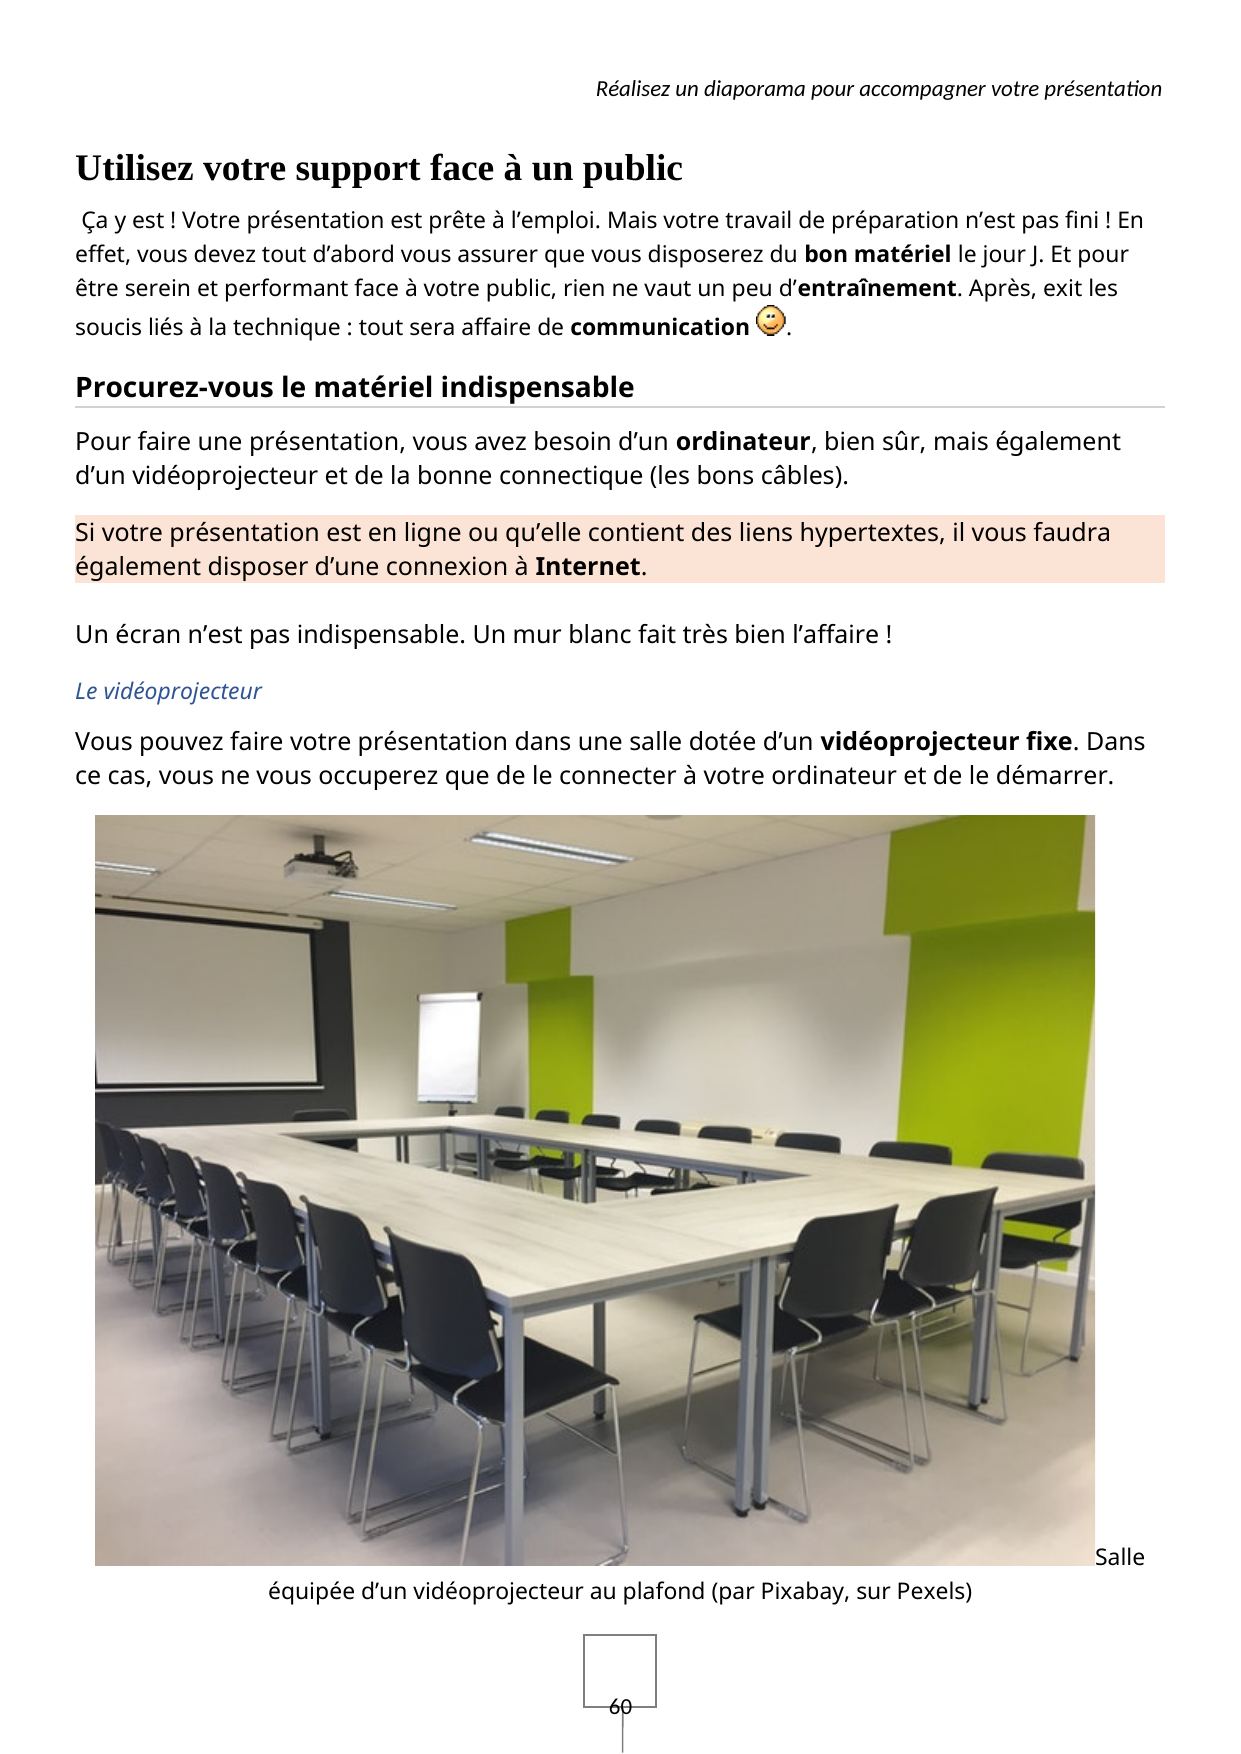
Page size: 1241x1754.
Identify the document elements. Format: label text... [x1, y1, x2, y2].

picture [756, 305, 786, 336]
text Ça y est ! Votre présentation est prête à l’emploi. Mais votre travail de préparation n’est pas fini ! En effet, vous devez tout d’abord vous assurer que vous disposerez du bon matériel le jour J. Et pour être serein et performant face à votre public, rien ne vaut un peu d’entraînement. Après, exit les soucis liés à la technique : tout sera affaire de communication . [75, 204, 1165, 342]
text Un écran n’est pas indispensable. Un mur blanc fait très bien l’affaire ! [75, 617, 1165, 651]
text Pour faire une présentation, vous avez besoin d’un ordinateur, bien sûr, mais également d’un vidéoprojecteur et de la bonne connectique (les bons câbles). [75, 423, 1165, 491]
subtitle Procurez-vous le matériel indispensable [75, 368, 1165, 406]
subtitle Le vidéoprojecteur [75, 674, 1165, 706]
picture [95, 815, 1096, 1566]
text Vous pouvez faire votre présentation dans une salle dotée d’un vidéoprojecteur fixe. Dans ce cas, vous ne vous occuperez que de le connecter à votre ordinateur et de le démarrer. [75, 724, 1165, 792]
subtitle Utilisez votre support face à un public [75, 145, 1165, 188]
text Si votre présentation est en ligne ou qu’elle contient des liens hypertextes, il vous faudra également disposer d’une connexion à Internet. [654, 515, 1165, 583]
